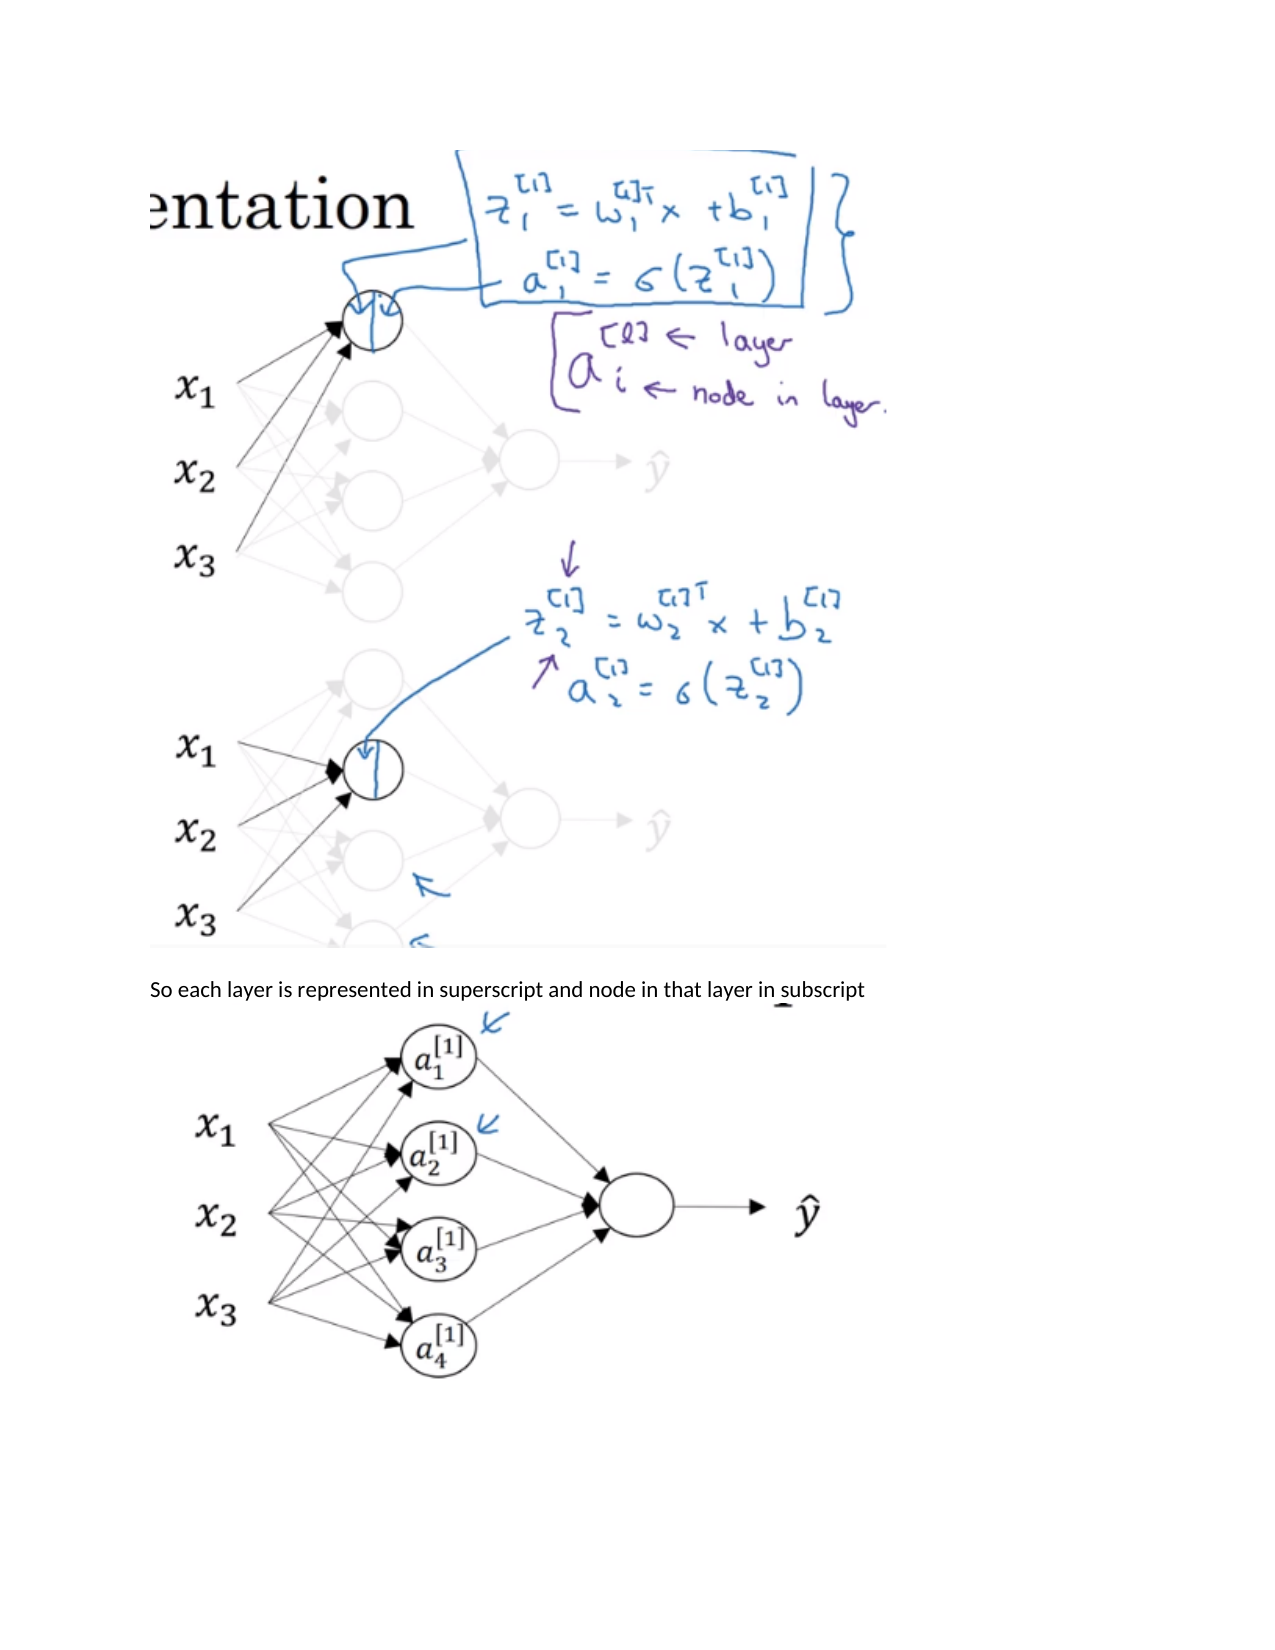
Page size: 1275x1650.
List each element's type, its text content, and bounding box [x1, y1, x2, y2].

text So each layer is represented in superscript and node in that layer in subscript [150, 976, 1125, 1003]
picture [150, 150, 887, 948]
picture [150, 1003, 837, 1399]
